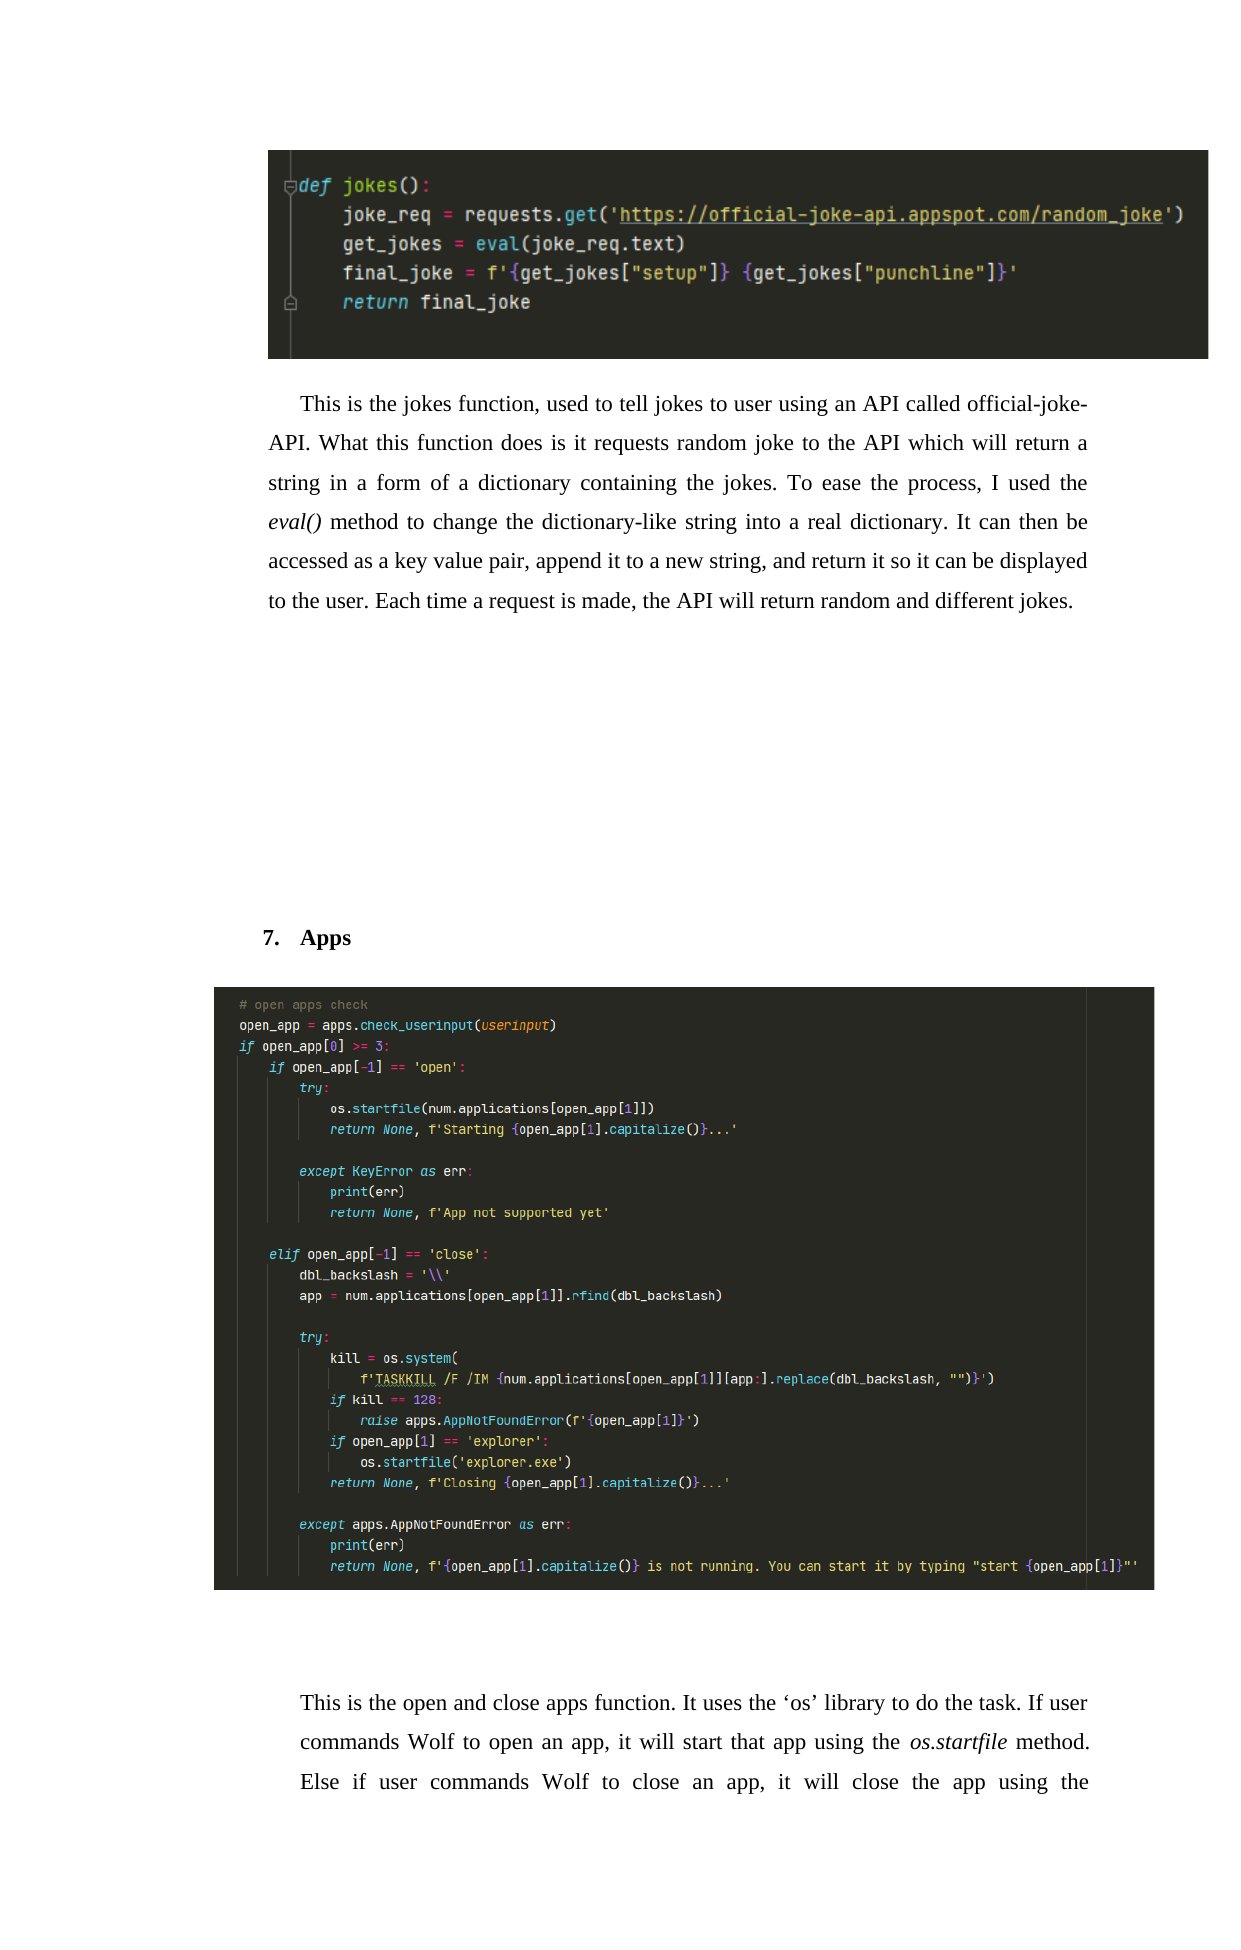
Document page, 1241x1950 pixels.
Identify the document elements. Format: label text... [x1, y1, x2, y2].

picture [268, 150, 1209, 359]
list Apps [262, 924, 1090, 950]
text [300, 1689, 1090, 1794]
text This is the jokes function, used to tell jokes to user using an API called official-joke-API. What this function does is it requests random joke to the API which will return a string in a form of a dictionary containing the jokes. To ease the process, I used the eval() method to change the dictionary-like string into a real dictionary. It can then be accessed as a key value pair, append it to a new string, and return it so it can be displayed to the user. Each time a request is made, the API will return random and different jokes. [268, 390, 1090, 613]
picture [214, 987, 1155, 1590]
